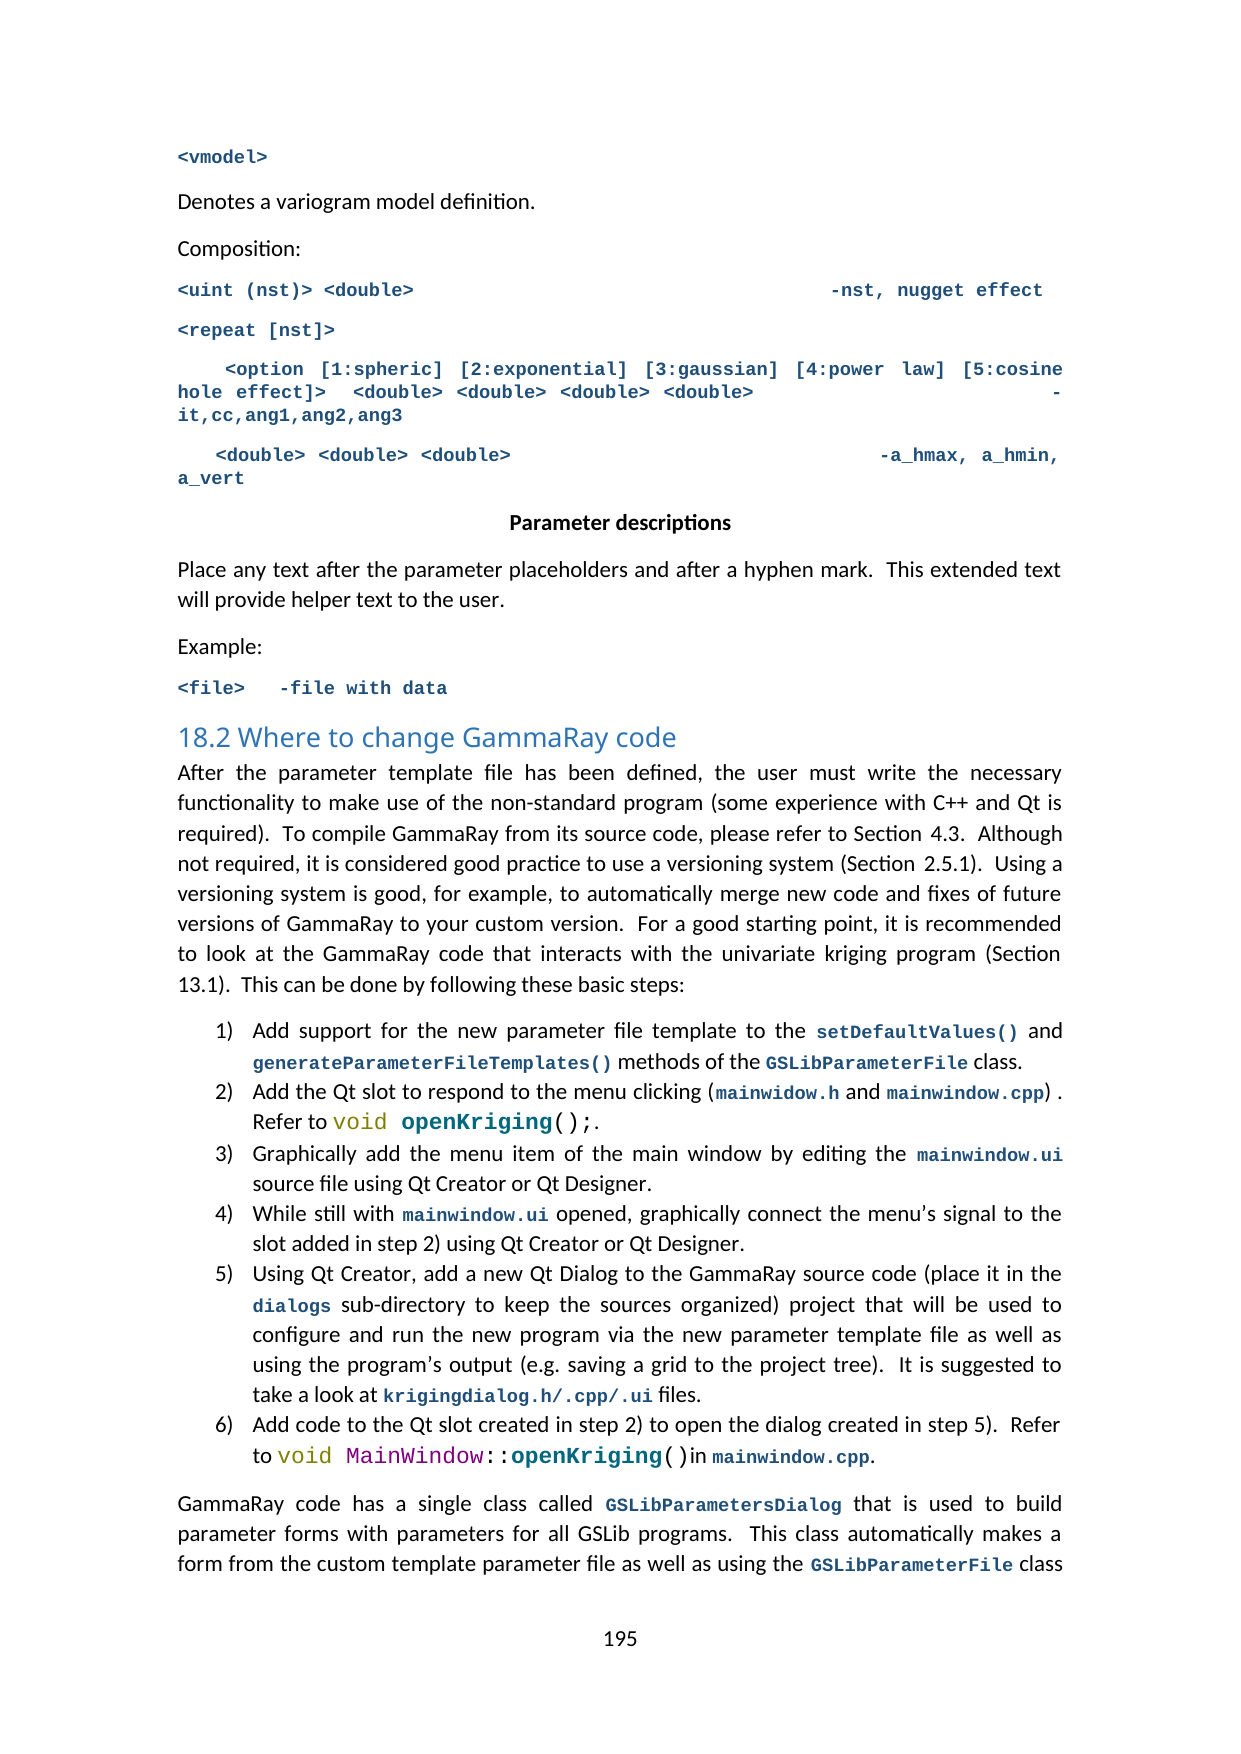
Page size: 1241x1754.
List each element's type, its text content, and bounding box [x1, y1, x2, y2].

text <vmodel> [177, 148, 1063, 169]
list Add the Qt slot to respond to the menu clicking (mainwidow.h and mainwindow.cpp) . Refer to void openKriging();. [215, 1077, 1063, 1136]
text Place any text after the parameter placeholders and after a hyphen mark. This extended text will provide helper text to the user. [177, 555, 1063, 613]
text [177, 1489, 1063, 1577]
text After the parameter template file has been defined, the user must write the necessary functionality to make use of the non-standard program (some experience with C++ and Qt is required). To compile GammaRay from its source code, please refer to Section 4.3. Although not required, it is considered good practice to use a versioning system (Section 2.5.1). Using a versioning system is good, for example, to automatically merge new code and fixes of future versions of GammaRay to your custom version. For a good starting point, it is recommended to look at the GammaRay code that interacts with the univariate kriging program (Section 13.1). This can be done by following these basic steps: [177, 758, 1063, 998]
text <option [1:spheric] [2:exponential] [3:gaussian] [4:power law] [5:cosine hole effect]> <double> <double> <double> <double> -it,cc,ang1,ang2,ang3 [177, 360, 1063, 427]
list While still with mainwindow.ui opened, graphically connect the menu’s signal to the slot added in step 2) using Qt Creator or Qt Designer. [215, 1199, 1063, 1257]
subtitle Where to change GammaRay code [177, 718, 1063, 755]
list Add support for the new parameter file template to the setDefaultValues() and generateParameterFileTemplates() methods of the GSLibParameterFile class. [215, 1017, 1063, 1075]
text <uint (nst)> <double> -nst, nugget effect [177, 281, 1063, 302]
text Denotes a variogram model definition. [177, 187, 1063, 215]
list Graphically add the menu item of the main window by editing the mainwindow.ui source file using Qt Creator or Qt Designer. [215, 1139, 1063, 1197]
text <repeat [nst]> [177, 321, 1063, 342]
text Composition: [177, 234, 1063, 262]
text Parameter descriptions [177, 508, 1063, 536]
list Add code to the Qt slot created in step 2) to open the dialog created in step 5). Refer to void MainWindow::openKriging()in mainwindow.cpp. [215, 1411, 1063, 1470]
text Example: [177, 632, 1063, 660]
text <file> -file with data [177, 679, 1063, 700]
text <double> <double> <double> -a_hmax, a_hmin, a_vert [177, 446, 1063, 490]
list Using Qt Creator, add a new Qt Dialog to the GammaRay source code (place it in the dialogs sub-directory to keep the sources organized) project that will be used to configure and run the new program via the new parameter template file as well as using the program’s output (e.g. saving a grid to the project tree). It is suggested to take a look at krigingdialog.h/.cpp/.ui files. [215, 1259, 1063, 1408]
